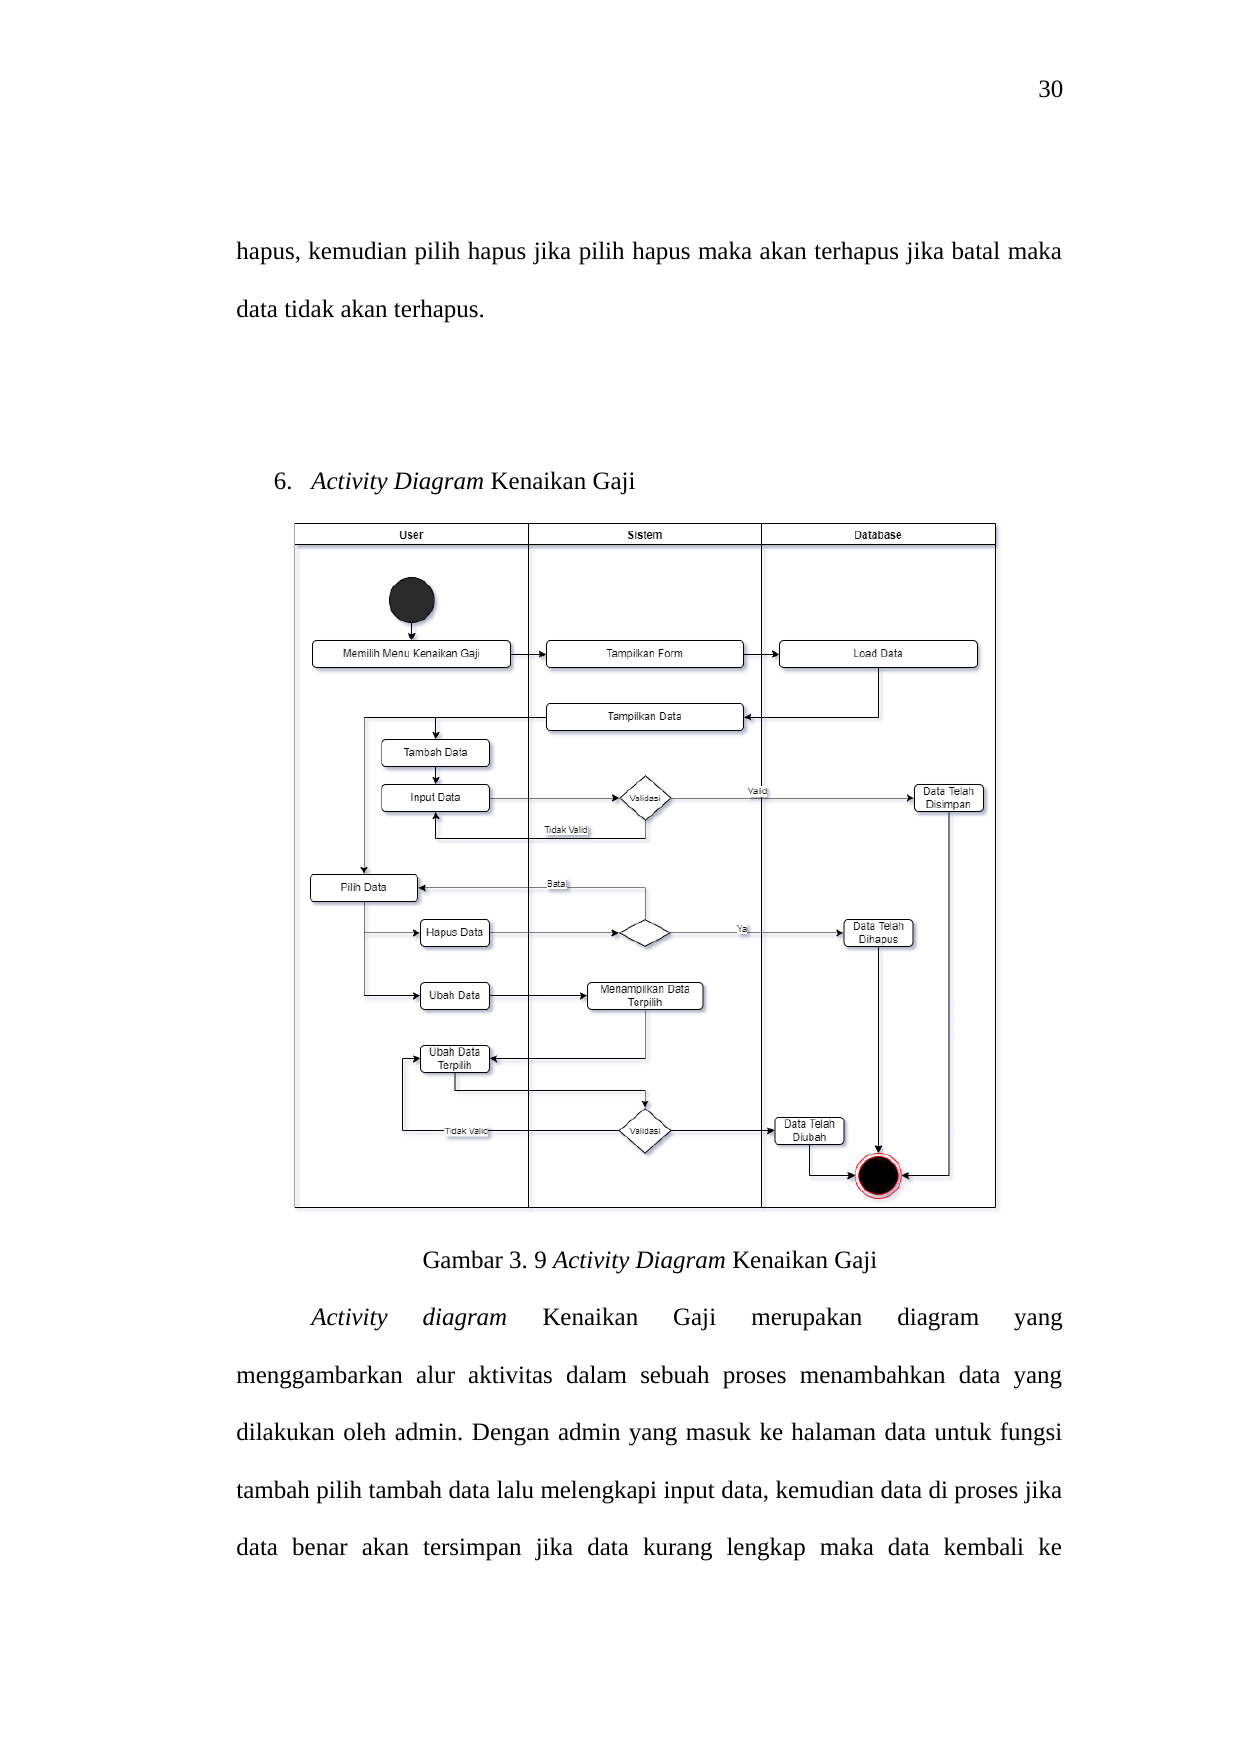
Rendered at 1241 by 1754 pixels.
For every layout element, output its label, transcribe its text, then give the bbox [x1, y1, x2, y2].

picture [294, 523, 1005, 1217]
list Activity Diagram Kenaikan Gaji [274, 466, 1063, 495]
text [236, 236, 1063, 322]
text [236, 1302, 1063, 1561]
text Gambar 3. 9 Activity Diagram Kenaikan Gaji [236, 1245, 1063, 1274]
